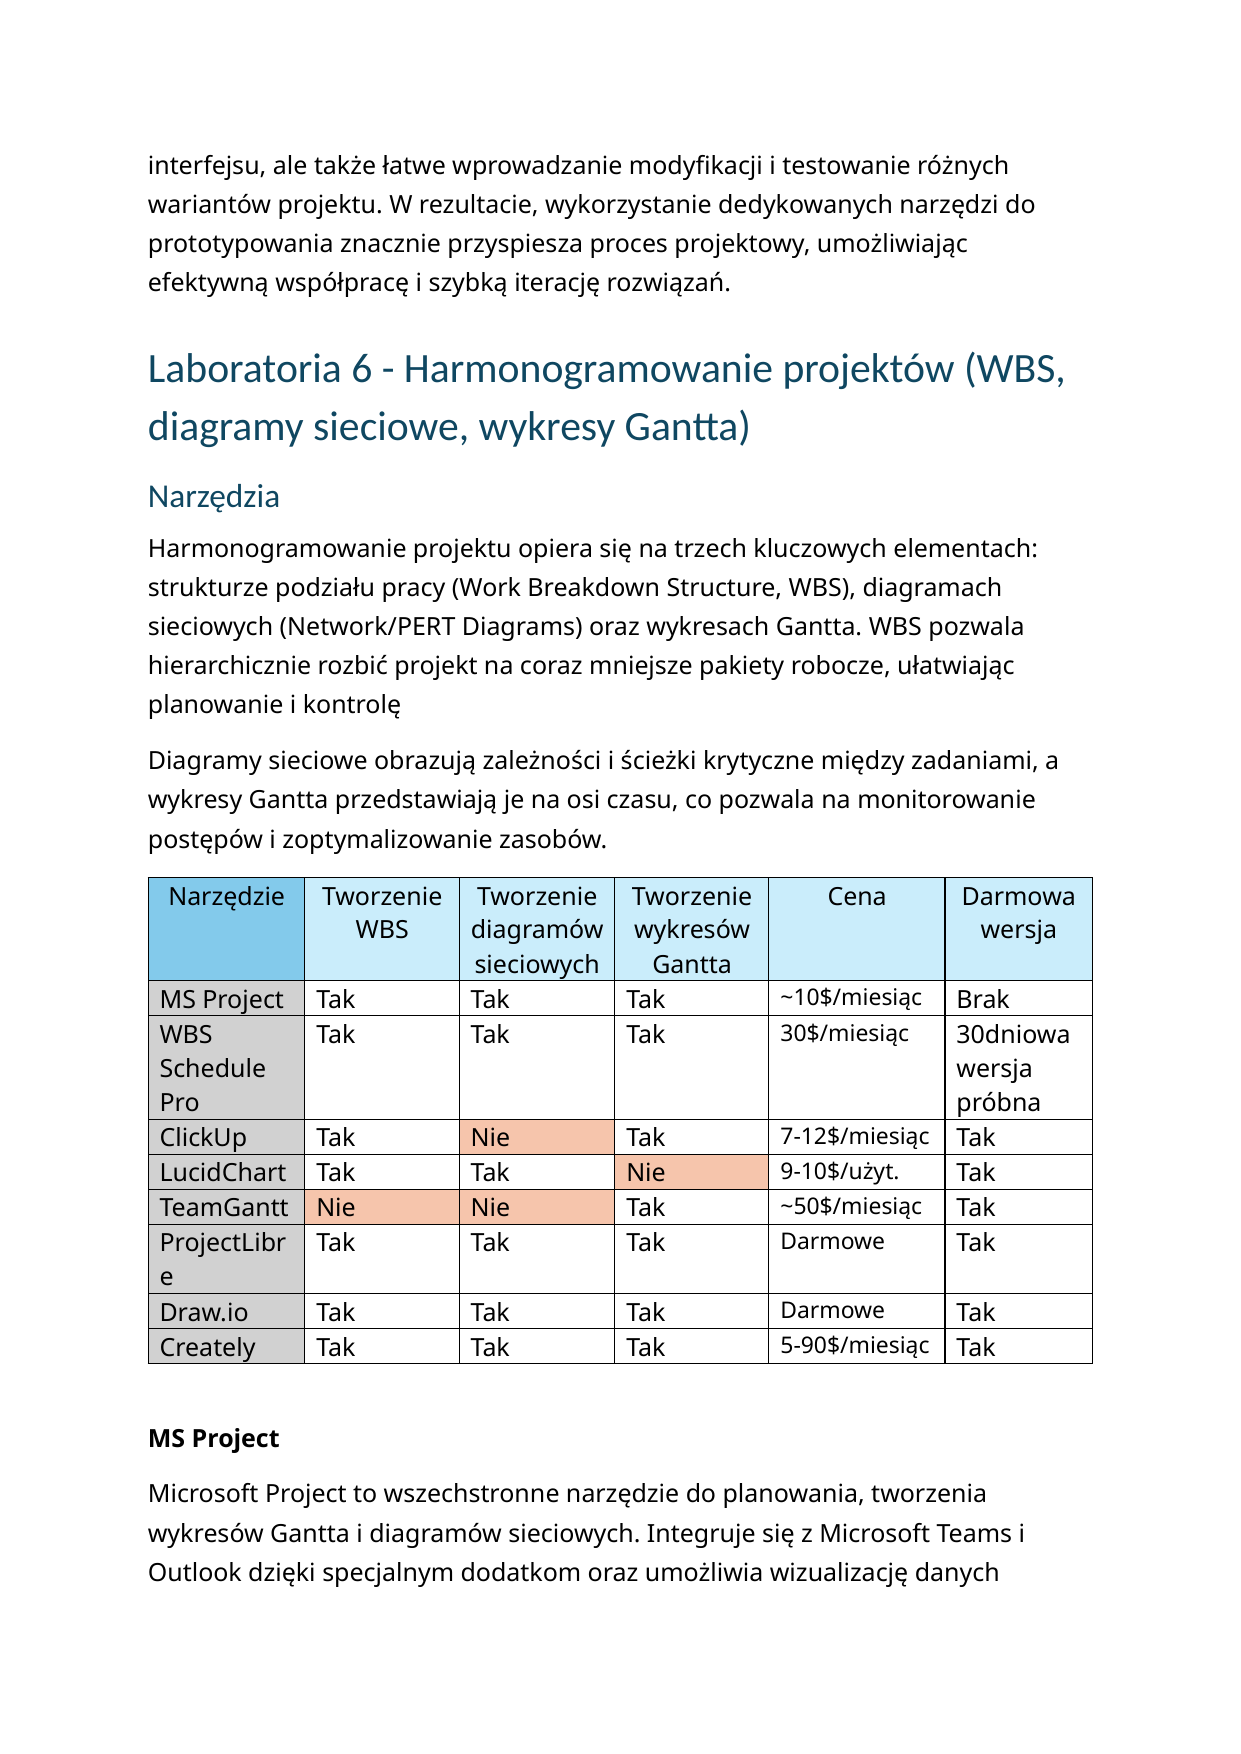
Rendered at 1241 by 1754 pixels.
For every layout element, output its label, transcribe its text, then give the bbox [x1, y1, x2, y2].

table_cell Tak [460, 1329, 614, 1363]
table_cell Tak [946, 1294, 1092, 1328]
table_header Narzędzie [149, 878, 304, 980]
table_cell Tak [460, 1225, 614, 1293]
table_cell Tak [615, 1329, 768, 1363]
table_cell 5-90$/miesiąc [769, 1329, 944, 1363]
table_cell Tak [615, 1016, 768, 1119]
table_cell Tak [460, 1155, 614, 1189]
table_cell Tak [615, 1294, 768, 1328]
table_cell Tak [615, 1225, 768, 1293]
table_cell ProjectLibre [149, 1225, 304, 1293]
table_cell Creately [149, 1329, 304, 1363]
text MS Project [148, 1420, 1093, 1454]
table_cell Darmowe [769, 1225, 944, 1293]
table_header Tworzenie diagramów sieciowych [460, 878, 614, 980]
table_cell Tak [460, 981, 614, 1015]
table_cell Tak [946, 1225, 1092, 1293]
table_cell Tak [305, 1155, 459, 1189]
table_cell Tak [946, 1120, 1092, 1154]
table_cell ~10$/miesiąc [769, 981, 944, 1015]
table_cell Tak [305, 1294, 459, 1328]
table_cell Tak [460, 1016, 614, 1119]
table_cell Nie [615, 1155, 768, 1189]
table_cell 30$/miesiąc [769, 1016, 944, 1119]
table_cell Darmowe [769, 1294, 944, 1328]
table_cell Tak [305, 1120, 459, 1154]
table_cell TeamGantt [149, 1190, 304, 1224]
table_cell Tak [946, 1329, 1092, 1363]
table_cell Draw.io [149, 1294, 304, 1328]
text Diagramy sieciowe obrazują zależności i ścieżki krytyczne między zadaniami, a wykresy Gantta przedstawiają je na osi czasu, co pozwala na monitorowanie postępów i zoptymalizowanie zasobów. [148, 743, 1093, 855]
table_cell Nie [305, 1190, 459, 1224]
text Harmonogramowanie projektu opiera się na trzech kluczowych elementach: strukturze podziału pracy (Work Breakdown Structure, WBS), diagramach sieciowych (Network/PERT Diagrams) oraz wykresach Gantta. WBS pozwala hierarchicznie rozbić projekt na coraz mniejsze pakiety robocze, ułatwiając planowanie i kontrolę [148, 530, 1093, 721]
table_cell Nie [460, 1120, 614, 1154]
subtitle Laboratoria 6 - Harmonogramowanie projektów (WBS, diagramy sieciowe, wykresy Gantta) [148, 342, 1093, 451]
table_cell ClickUp [149, 1120, 304, 1154]
table_cell Tak [615, 1190, 768, 1224]
table_cell 9-10$/użyt. [769, 1155, 944, 1189]
table_cell LucidChart [149, 1155, 304, 1189]
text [148, 148, 1093, 299]
table_cell Tak [946, 1190, 1092, 1224]
table_cell 30dniowa wersja próbna [946, 1016, 1092, 1119]
table_cell ~50$/miesiąc [769, 1190, 944, 1224]
table_cell Tak [946, 1155, 1092, 1189]
table_cell Brak [946, 981, 1092, 1015]
table_cell Tak [615, 1120, 768, 1154]
table_cell Tak [305, 1329, 459, 1363]
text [148, 1476, 1093, 1588]
table_cell Nie [460, 1190, 614, 1224]
table_header Darmowa wersja [946, 878, 1092, 980]
table_cell Tak [615, 981, 768, 1015]
table_cell Tak [305, 981, 459, 1015]
subtitle Narzędzia [148, 475, 1093, 516]
table_header Tworzenie wykresów Gantta [615, 878, 768, 980]
table_cell Tak [305, 1016, 459, 1119]
table_cell Tak [460, 1294, 614, 1328]
table_cell 7-12$/miesiąc [769, 1120, 944, 1154]
table_cell MS Project [149, 981, 304, 1015]
table_cell WBS Schedule Pro [149, 1016, 304, 1119]
table_header Cena [769, 878, 944, 980]
table_header Tworzenie WBS [305, 878, 459, 980]
table_cell Tak [305, 1225, 459, 1293]
